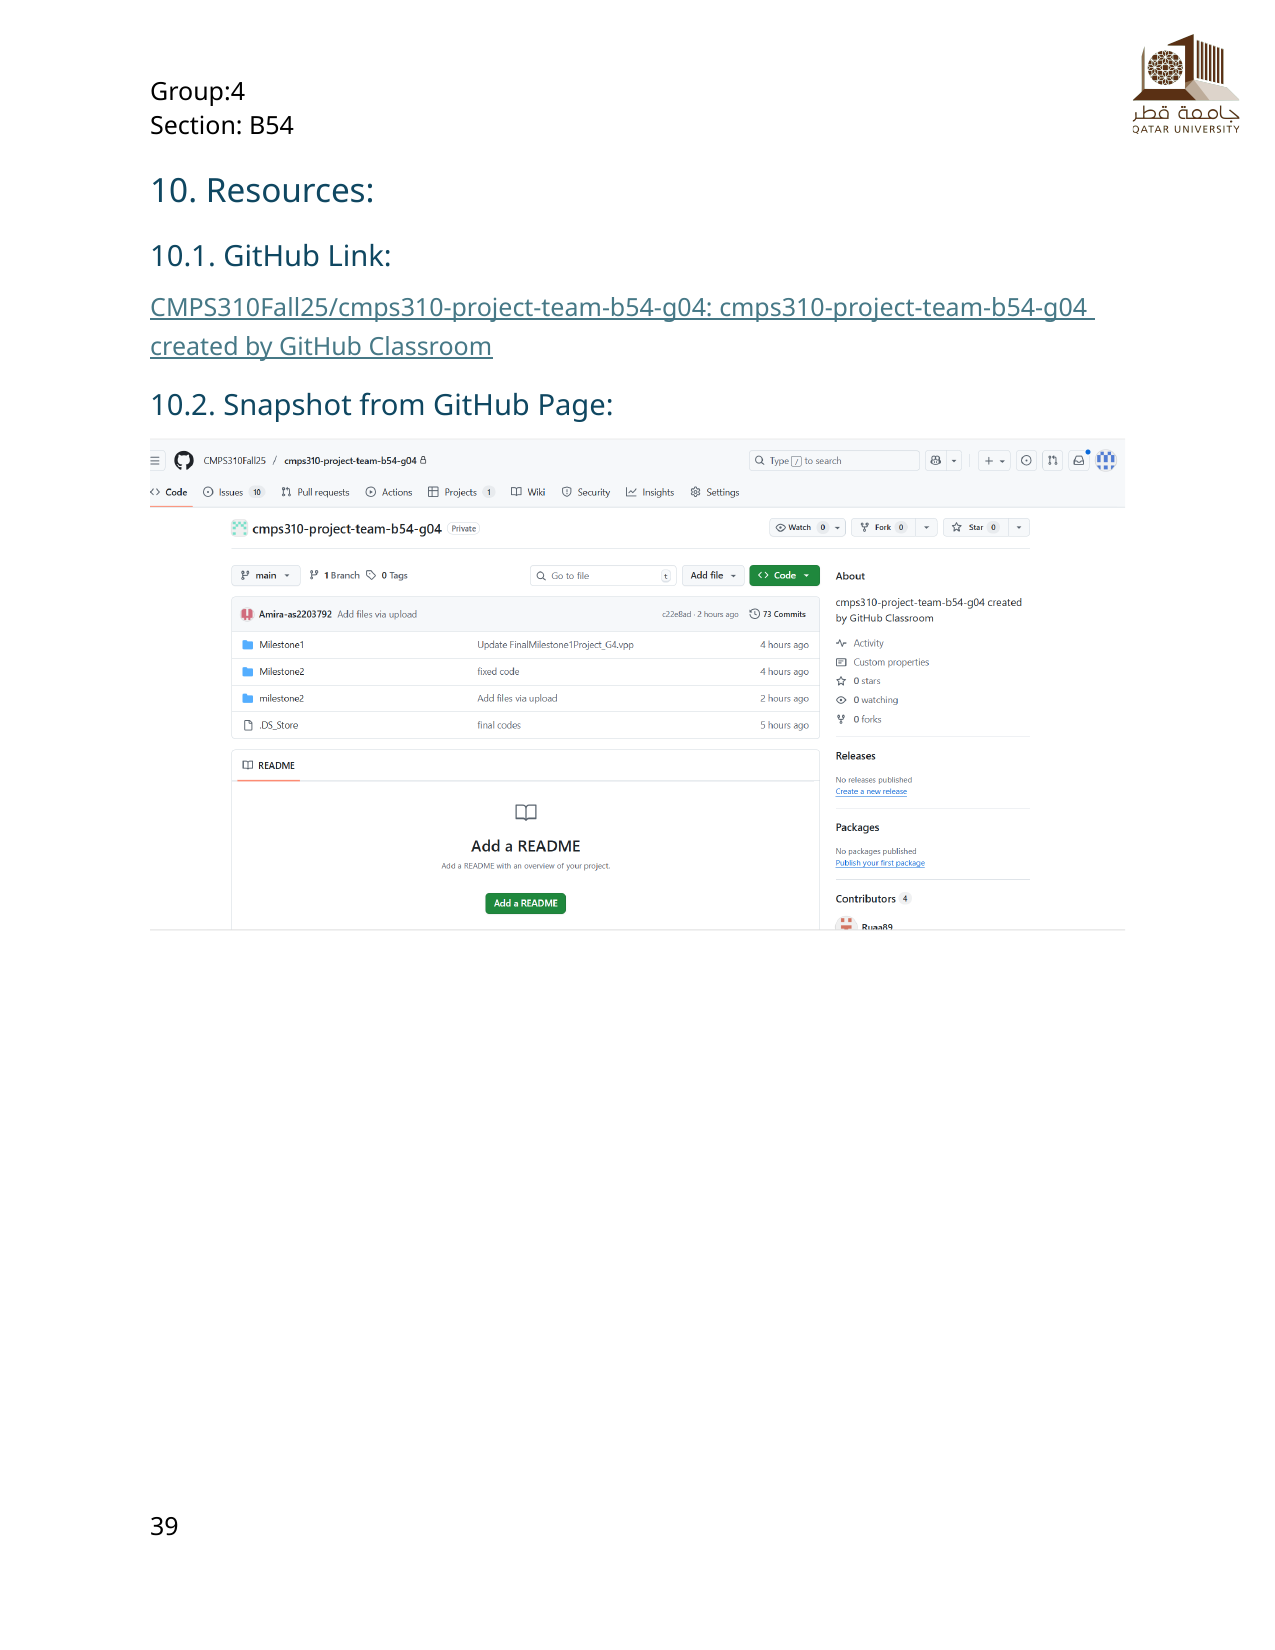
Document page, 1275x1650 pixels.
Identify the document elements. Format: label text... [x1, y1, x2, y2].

picture [150, 438, 1125, 931]
text CMPS310Fall25/cmps310-project-team-b54-g04: cmps310-project-team-b54-g04 created by GitHub Classroom [150, 289, 1125, 363]
subtitle 10. Resources: [150, 167, 1125, 212]
subtitle 10.1. GitHub Link: [150, 236, 1125, 275]
subtitle 10.2. Snapshot from GitHub Page: [150, 384, 1125, 424]
picture [1132, 34, 1240, 134]
